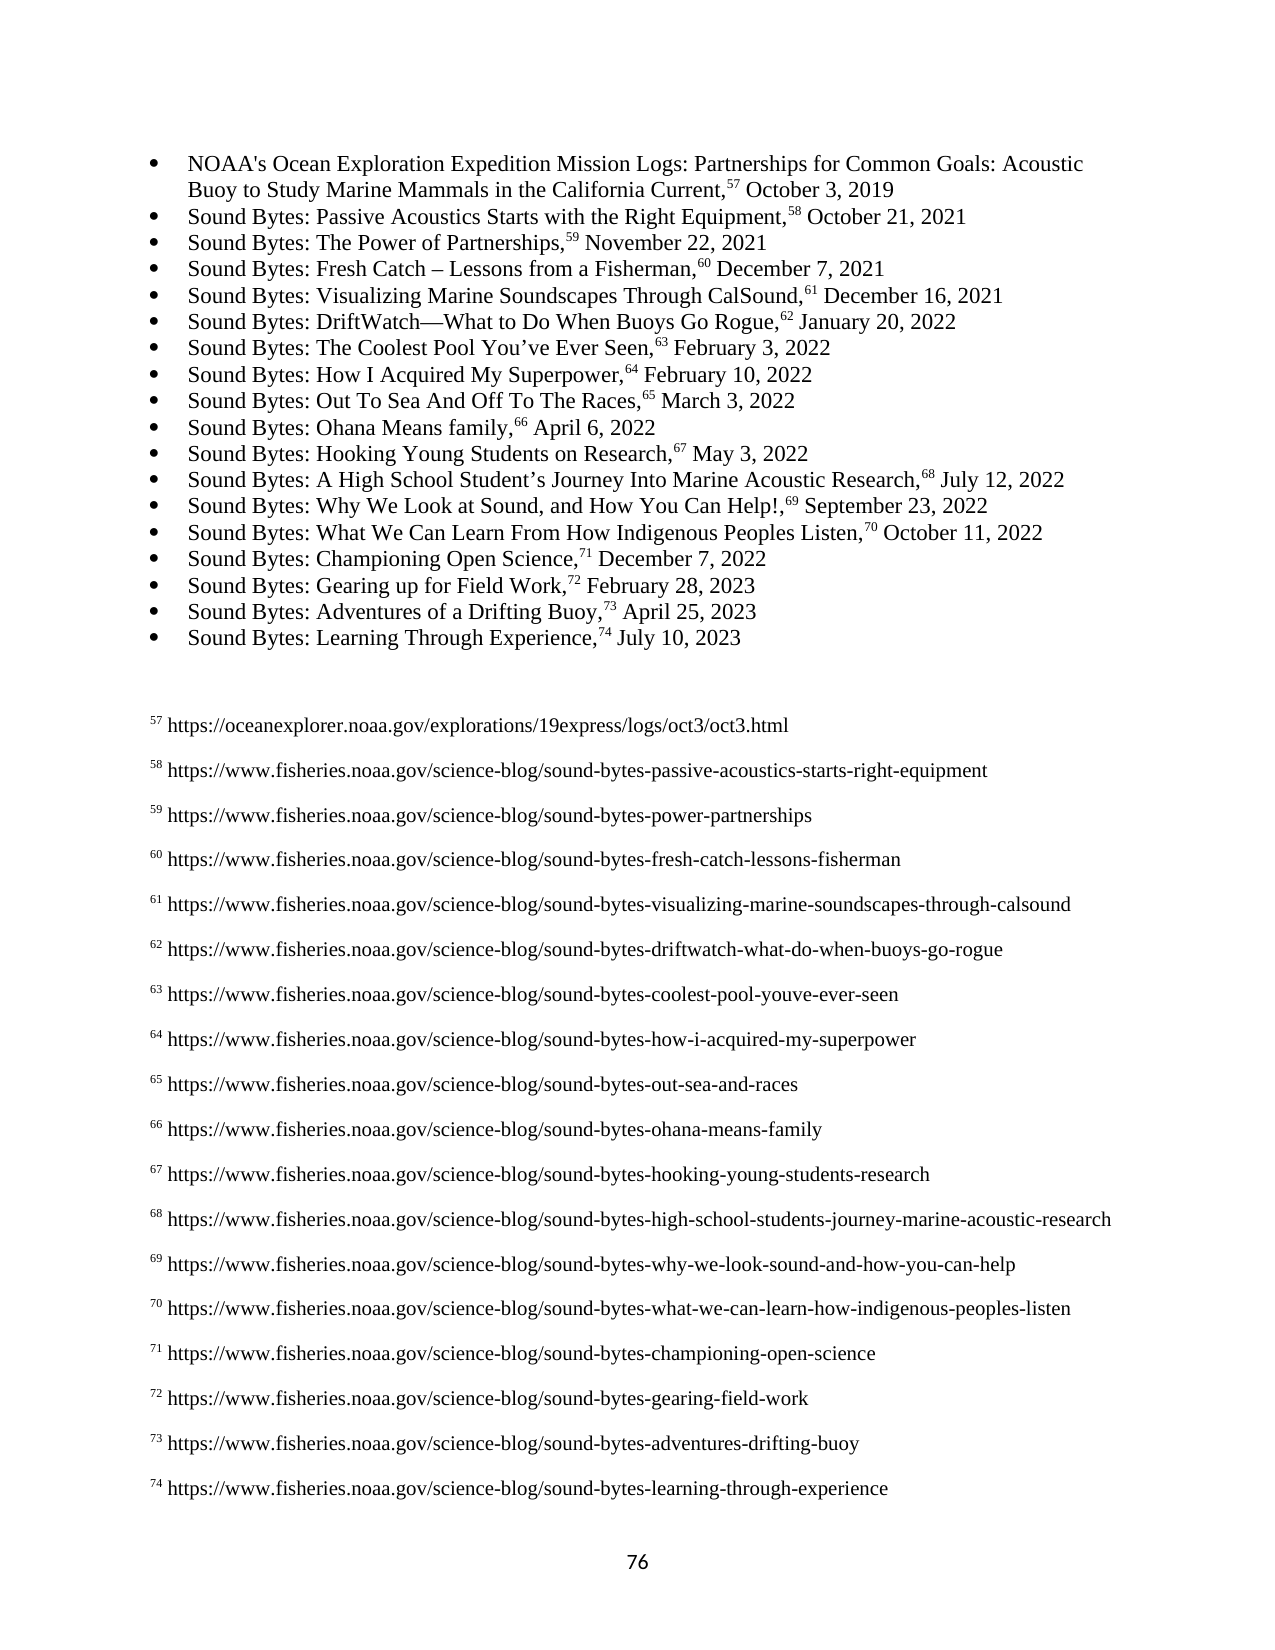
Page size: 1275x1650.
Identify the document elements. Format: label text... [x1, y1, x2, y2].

list NOAA's Ocean Exploration Expedition Mission Logs: Partnerships for Common Goals: Acoustic Buoy to Study Marine Mammals in the California Current, October 3, 2019 [150, 150, 1125, 203]
list Sound Bytes: The Coolest Pool You’ve Ever Seen, February 3, 2022 [150, 334, 1125, 361]
list Sound Bytes: Gearing up for Field Work, February 28, 2023 [150, 572, 1125, 598]
list Sound Bytes: Why We Look at Sound, and How You Can Help!, September 23, 2022 [150, 493, 1125, 519]
list Sound Bytes: Championing Open Science, December 7, 2022 [150, 545, 1125, 572]
list Sound Bytes: Hooking Young Students on Research, May 3, 2022 [150, 440, 1125, 466]
list Sound Bytes: Visualizing Marine Soundscapes Through CalSound, December 16, 2021 [150, 282, 1125, 308]
list Sound Bytes: Learning Through Experience, July 10, 2023 [150, 624, 1125, 651]
list Sound Bytes: How I Acquired My Superpower, February 10, 2022 [150, 361, 1125, 387]
list Sound Bytes: Passive Acoustics Starts with the Right Equipment, October 21, 2021 [150, 203, 1125, 229]
list Sound Bytes: DriftWatch—What to Do When Buoys Go Rogue, January 20, 2022 [150, 308, 1125, 334]
list Sound Bytes: Out To Sea And Off To The Races, March 3, 2022 [150, 387, 1125, 413]
list Sound Bytes: What We Can Learn From How Indigenous Peoples Listen, October 11, 2022 [150, 519, 1125, 545]
list Sound Bytes: Ohana Means family, April 6, 2022 [150, 413, 1125, 440]
list Sound Bytes: A High School Student’s Journey Into Marine Acoustic Research, July 12, 2022 [150, 466, 1125, 493]
list Sound Bytes: The Power of Partnerships, November 22, 2021 [150, 229, 1125, 255]
list Sound Bytes: Fresh Catch – Lessons from a Fisherman, December 7, 2021 [150, 255, 1125, 282]
list Sound Bytes: Adventures of a Drifting Buoy, April 25, 2023 [150, 598, 1125, 624]
